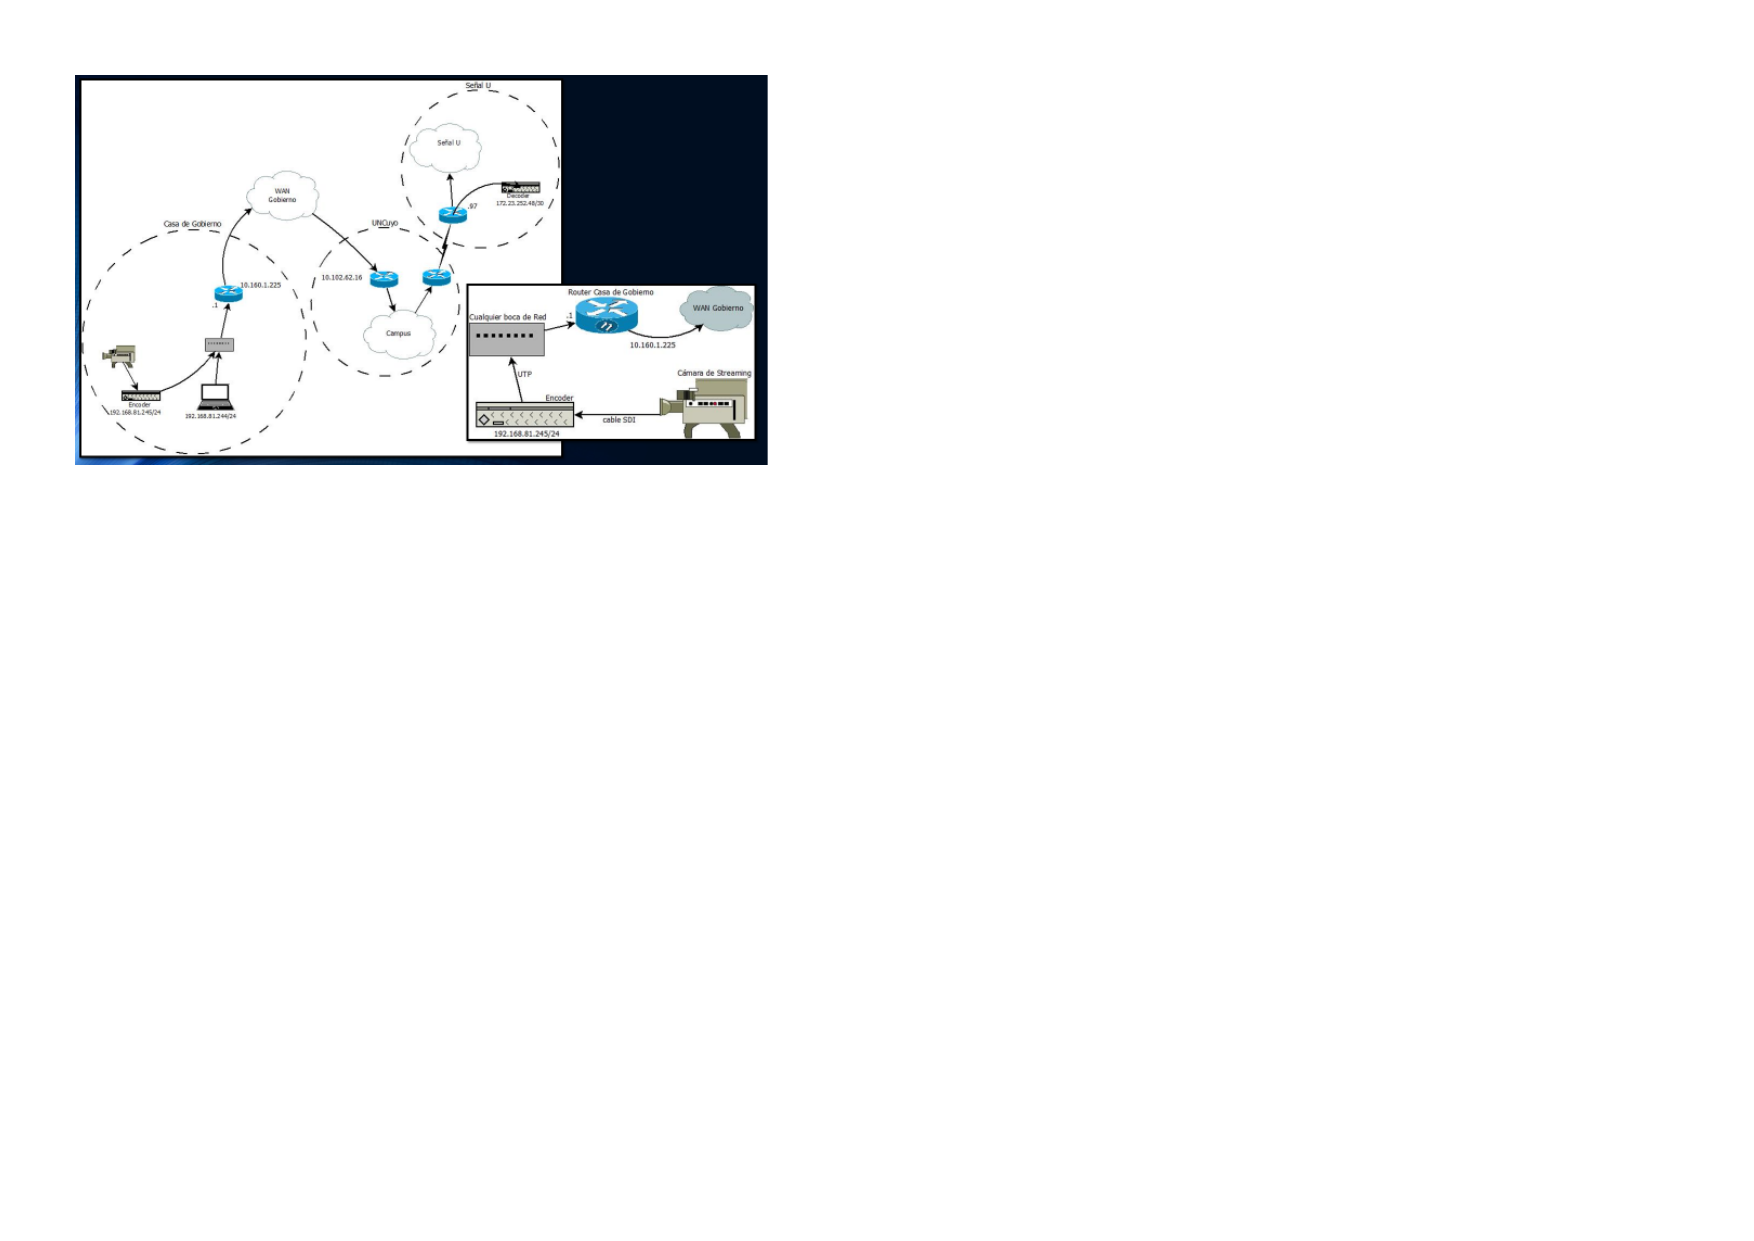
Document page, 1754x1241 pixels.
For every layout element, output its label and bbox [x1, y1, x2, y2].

picture [75, 75, 768, 465]
